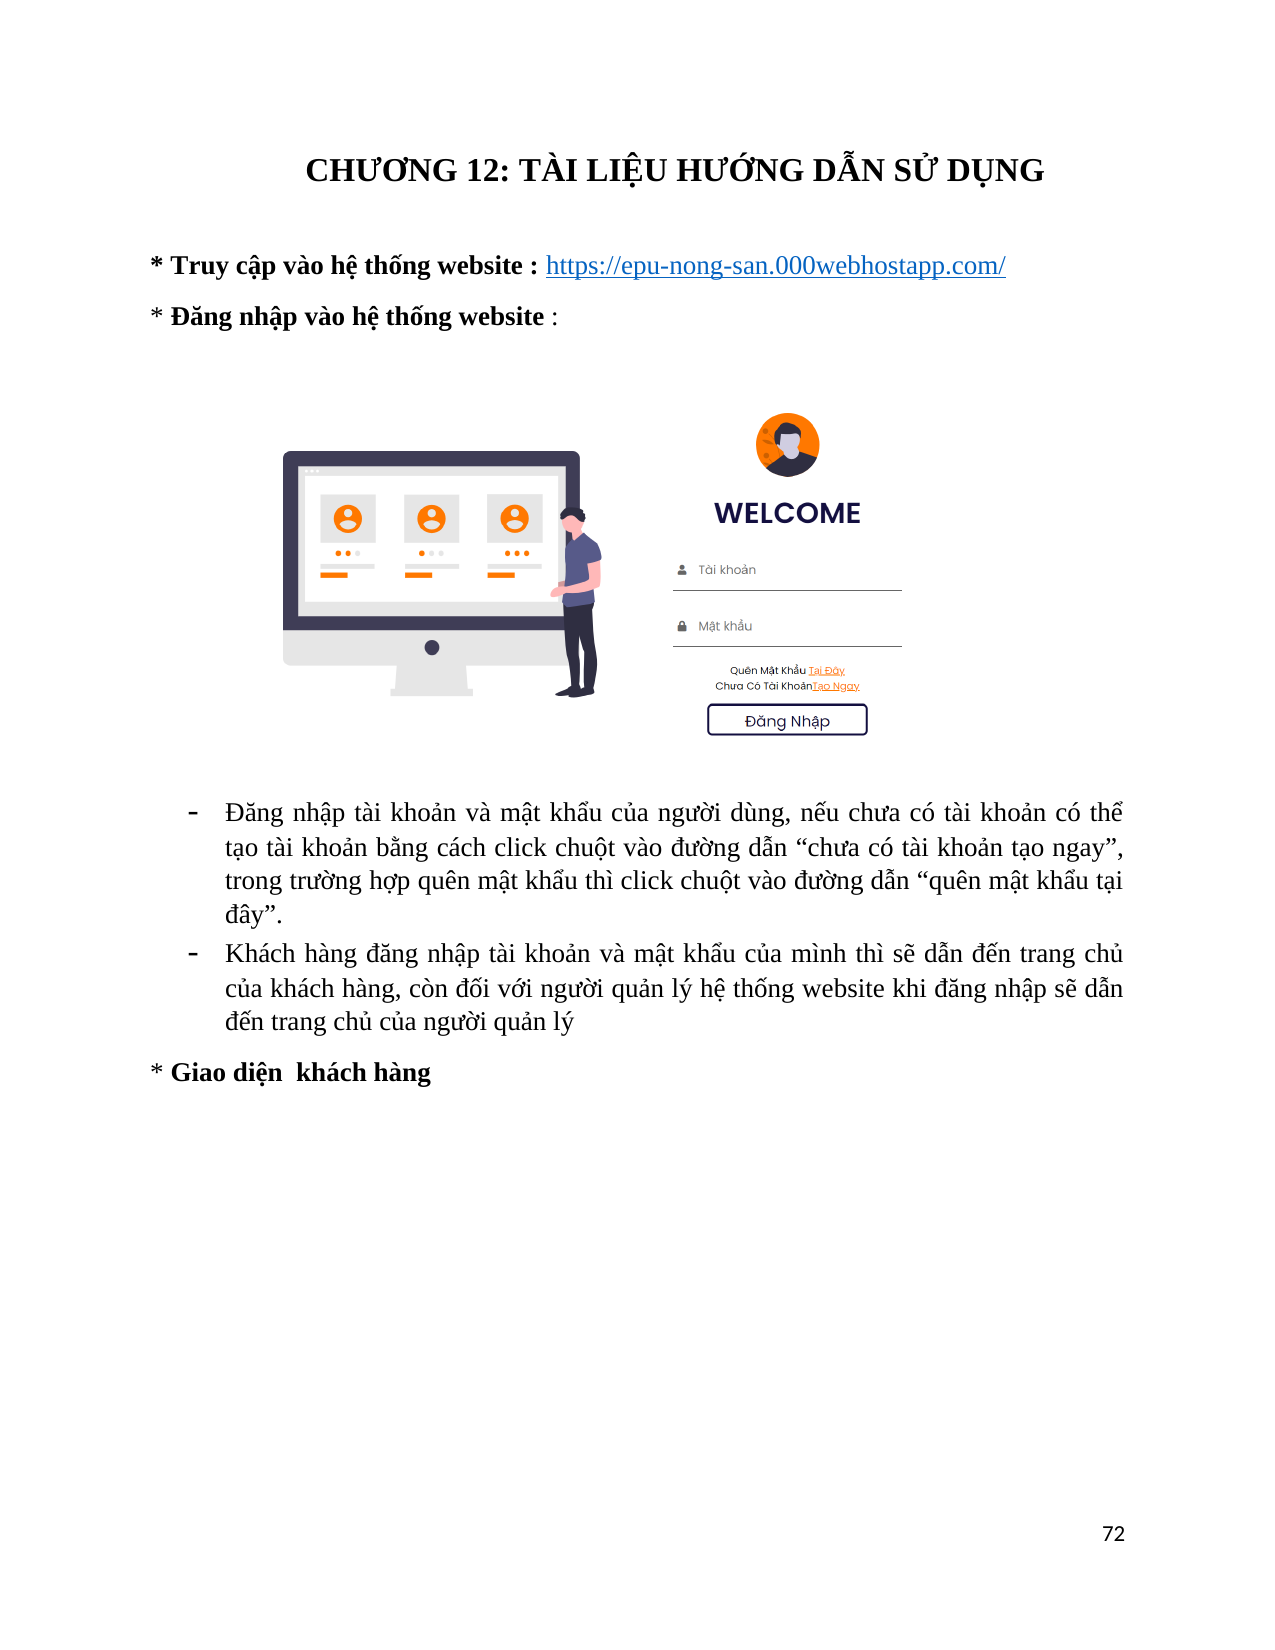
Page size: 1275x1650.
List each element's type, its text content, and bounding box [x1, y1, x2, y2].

list Đăng nhập tài khoản và mật khẩu của người dùng, nếu chưa có tài khoản có thể tạo tài khoản bằng cách click chuột vào đường dẫn “chưa có tài khoản tạo ngay”, trong trường hợp quên mật khẩu thì click chuột vào đường dẫn “quên mật khẩu tại đây”. [187, 790, 1125, 929]
list Khách hàng đăng nhập tài khoản và mật khẩu của mình thì sẽ dẫn đến trang chủ của khách hàng, còn đối với người quản lý hệ thống website khi đăng nhập sẽ dẫn đến trang chủ của người quản lý [187, 931, 1125, 1037]
text * Đăng nhập vào hệ thống website : [150, 299, 1125, 331]
text * Truy cập vào hệ thống website : https://epu-nong-san.000webhostapp.com/ [150, 249, 1125, 281]
text * Giao diện khách hàng [150, 1056, 1125, 1087]
picture [150, 349, 1125, 772]
list CHƯƠNG 12: TÀI LIỆU HƯỚNG DẪN SỬ DỤNG [225, 150, 1125, 188]
